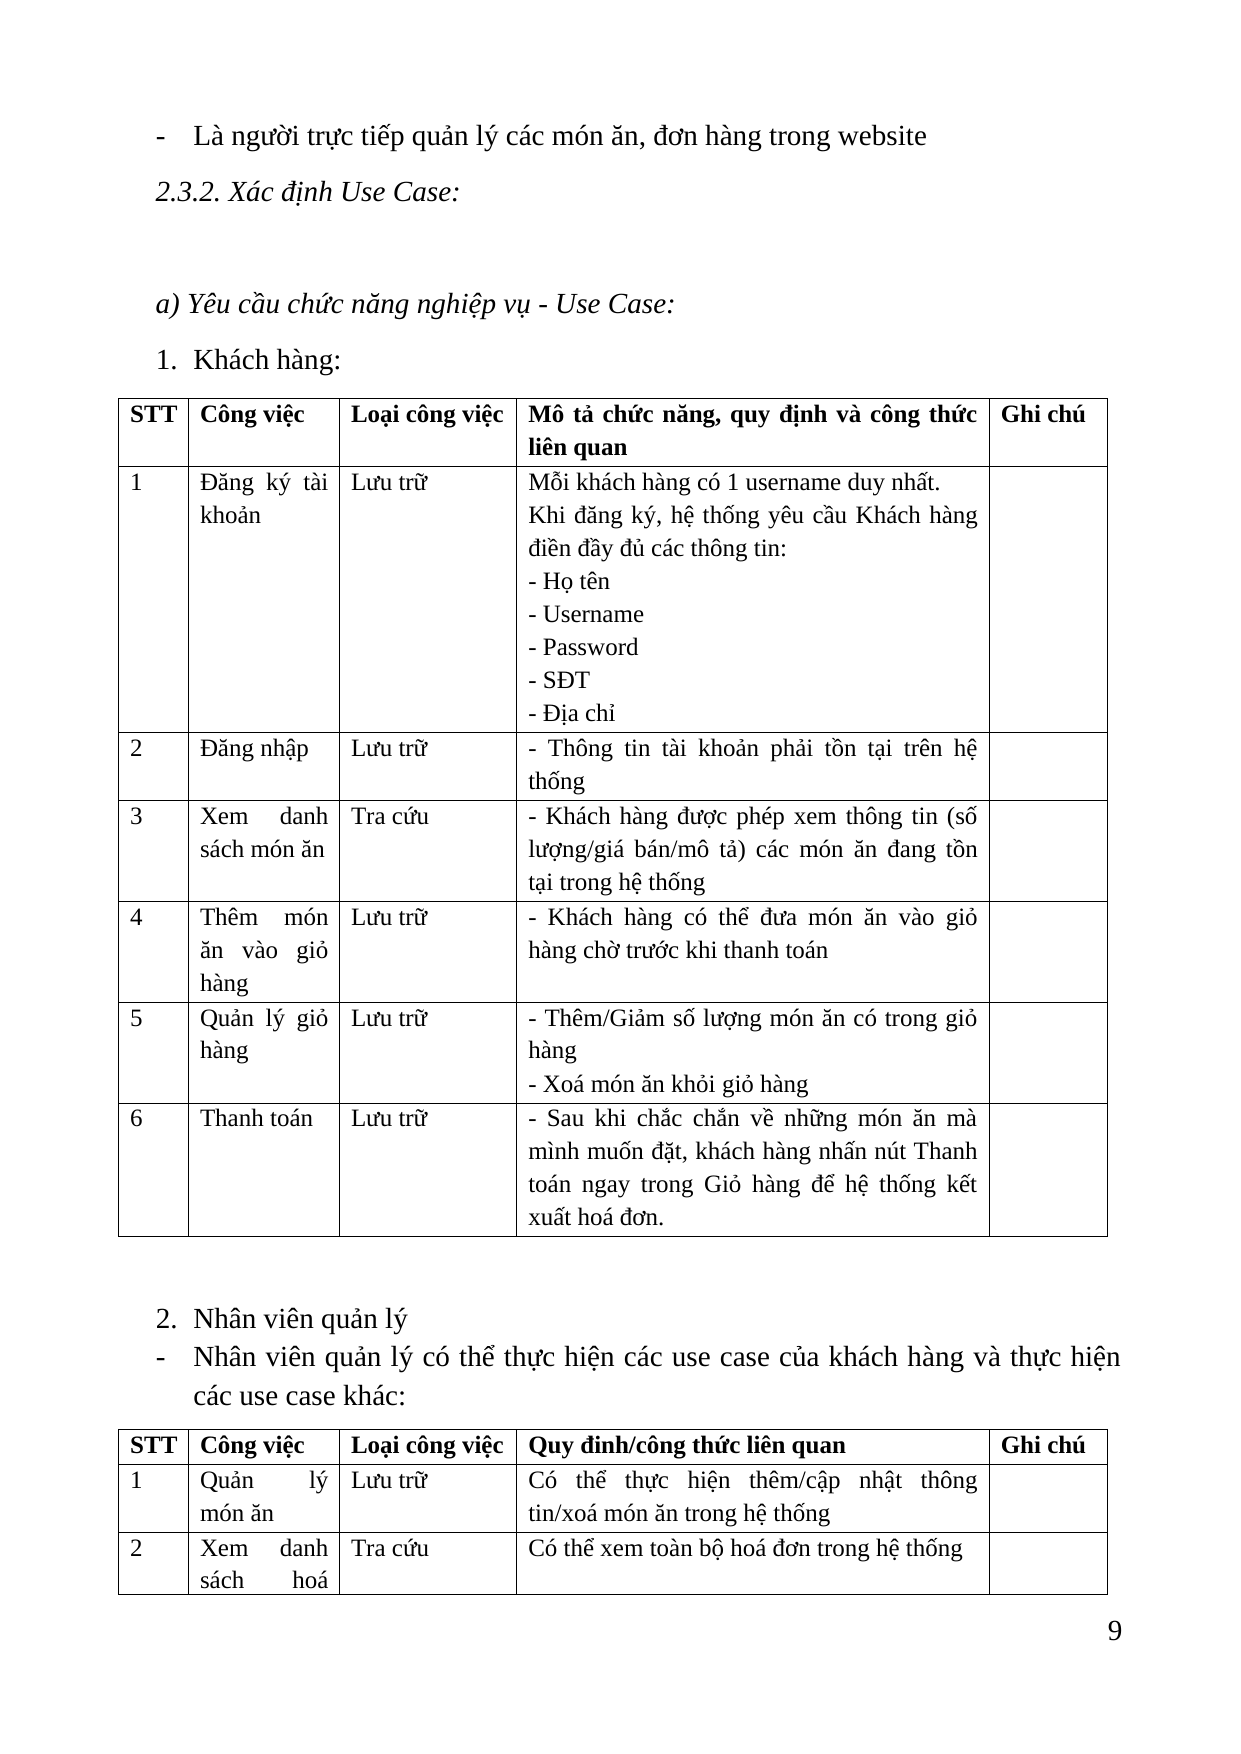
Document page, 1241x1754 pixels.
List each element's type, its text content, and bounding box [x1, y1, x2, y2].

table_cell Lưu trữ [340, 467, 516, 732]
table_header Loại công việc [340, 399, 516, 466]
table_cell [990, 1003, 1107, 1102]
list Là người trực tiếp quản lý các món ăn, đơn hàng trong website [156, 118, 1122, 152]
table_header STT [119, 1430, 188, 1464]
table_header Quy đinh/công thức liên quan [517, 1430, 989, 1464]
table_cell 6 [119, 1104, 188, 1236]
table_cell Xem danh sách món ăn [189, 801, 339, 901]
list Nhân viên quản lý có thể thực hiện các use case của khách hàng và thực hiện các use case khác: [156, 1339, 1122, 1411]
table_header Mô tả chức năng, quy định và công thức liên quan [517, 399, 989, 466]
table_header Ghi chú [990, 399, 1107, 466]
table_cell 2 [119, 733, 188, 800]
table_cell 4 [119, 902, 188, 1002]
table_cell Quản lý giỏ hàng [189, 1003, 339, 1102]
table_cell Tra cứu [340, 1533, 516, 1594]
table_cell [990, 1465, 1107, 1532]
table_cell [990, 1533, 1107, 1594]
table_cell [990, 902, 1107, 1002]
table_cell - Thông tin tài khoản phải tồn tại trên hệ thống [517, 733, 989, 800]
table_cell [990, 733, 1107, 800]
table_cell Đăng ký tài khoản [189, 467, 339, 732]
table_cell - Khách hàng được phép xem thông tin (số lượng/giá bán/mô tả) các món ăn đang tồn tại trong hệ thống [517, 801, 989, 901]
text Xác định Use Case: [155, 174, 1122, 208]
table_cell Thanh toán [189, 1104, 339, 1236]
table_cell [517, 1533, 989, 1594]
table_cell [990, 801, 1107, 901]
table_cell Lưu trữ [340, 902, 516, 1002]
table_cell Lưu trữ [340, 1104, 516, 1236]
table_header Ghi chú [990, 1430, 1107, 1464]
table_header Công việc [189, 1430, 339, 1464]
text Yêu cầu chức năng nghiệp vụ - Use Case: [155, 286, 1122, 320]
table_cell [990, 1104, 1107, 1236]
table_header Công việc [189, 399, 339, 466]
table_cell - Sau khi chắc chắn về những món ăn mà mình muốn đặt, khách hàng nhấn nút Thanh toán ngay trong Giỏ hàng để hệ thống kết xuất hoá đơn. [517, 1104, 989, 1236]
table_cell Lưu trữ [340, 1003, 516, 1102]
table_cell 1 [119, 467, 188, 732]
table_cell 2 [119, 1533, 188, 1594]
table_cell - Khách hàng có thể đưa món ăn vào giỏ hàng chờ trước khi thanh toán [517, 902, 989, 1002]
table_cell Quản lý món ăn [189, 1465, 339, 1532]
table_cell Có thể thực hiện thêm/cập nhật thông tin/xoá món ăn trong hệ thống [517, 1465, 989, 1532]
table_cell Đăng nhập [189, 733, 339, 800]
table_cell Thêm món ăn vào giỏ hàng [189, 902, 339, 1002]
table_cell [990, 467, 1107, 732]
table_cell Lưu trữ [340, 1465, 516, 1532]
table_cell Lưu trữ [340, 733, 516, 800]
table_header Loại công việc [340, 1430, 516, 1464]
table_cell - Thêm/Giảm số lượng món ăn có trong giỏ hàng - Xoá món ăn khỏi giỏ hàng [517, 1003, 989, 1102]
table_cell 5 [119, 1003, 188, 1102]
table_cell 1 [119, 1465, 188, 1532]
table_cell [189, 1533, 339, 1594]
table_header STT [119, 399, 188, 466]
list Nhân viên quản lý [156, 1301, 1122, 1334]
table_cell 3 [119, 801, 188, 901]
table_cell Mỗi khách hàng có 1 username duy nhất. Khi đăng ký, hệ thống yêu cầu Khách hàng điền đầy đủ các thông tin: - Họ tên - Username - Password - SĐT - Địa chỉ [517, 467, 989, 732]
table_cell Tra cứu [340, 801, 516, 901]
list Khách hàng: [156, 342, 1122, 376]
